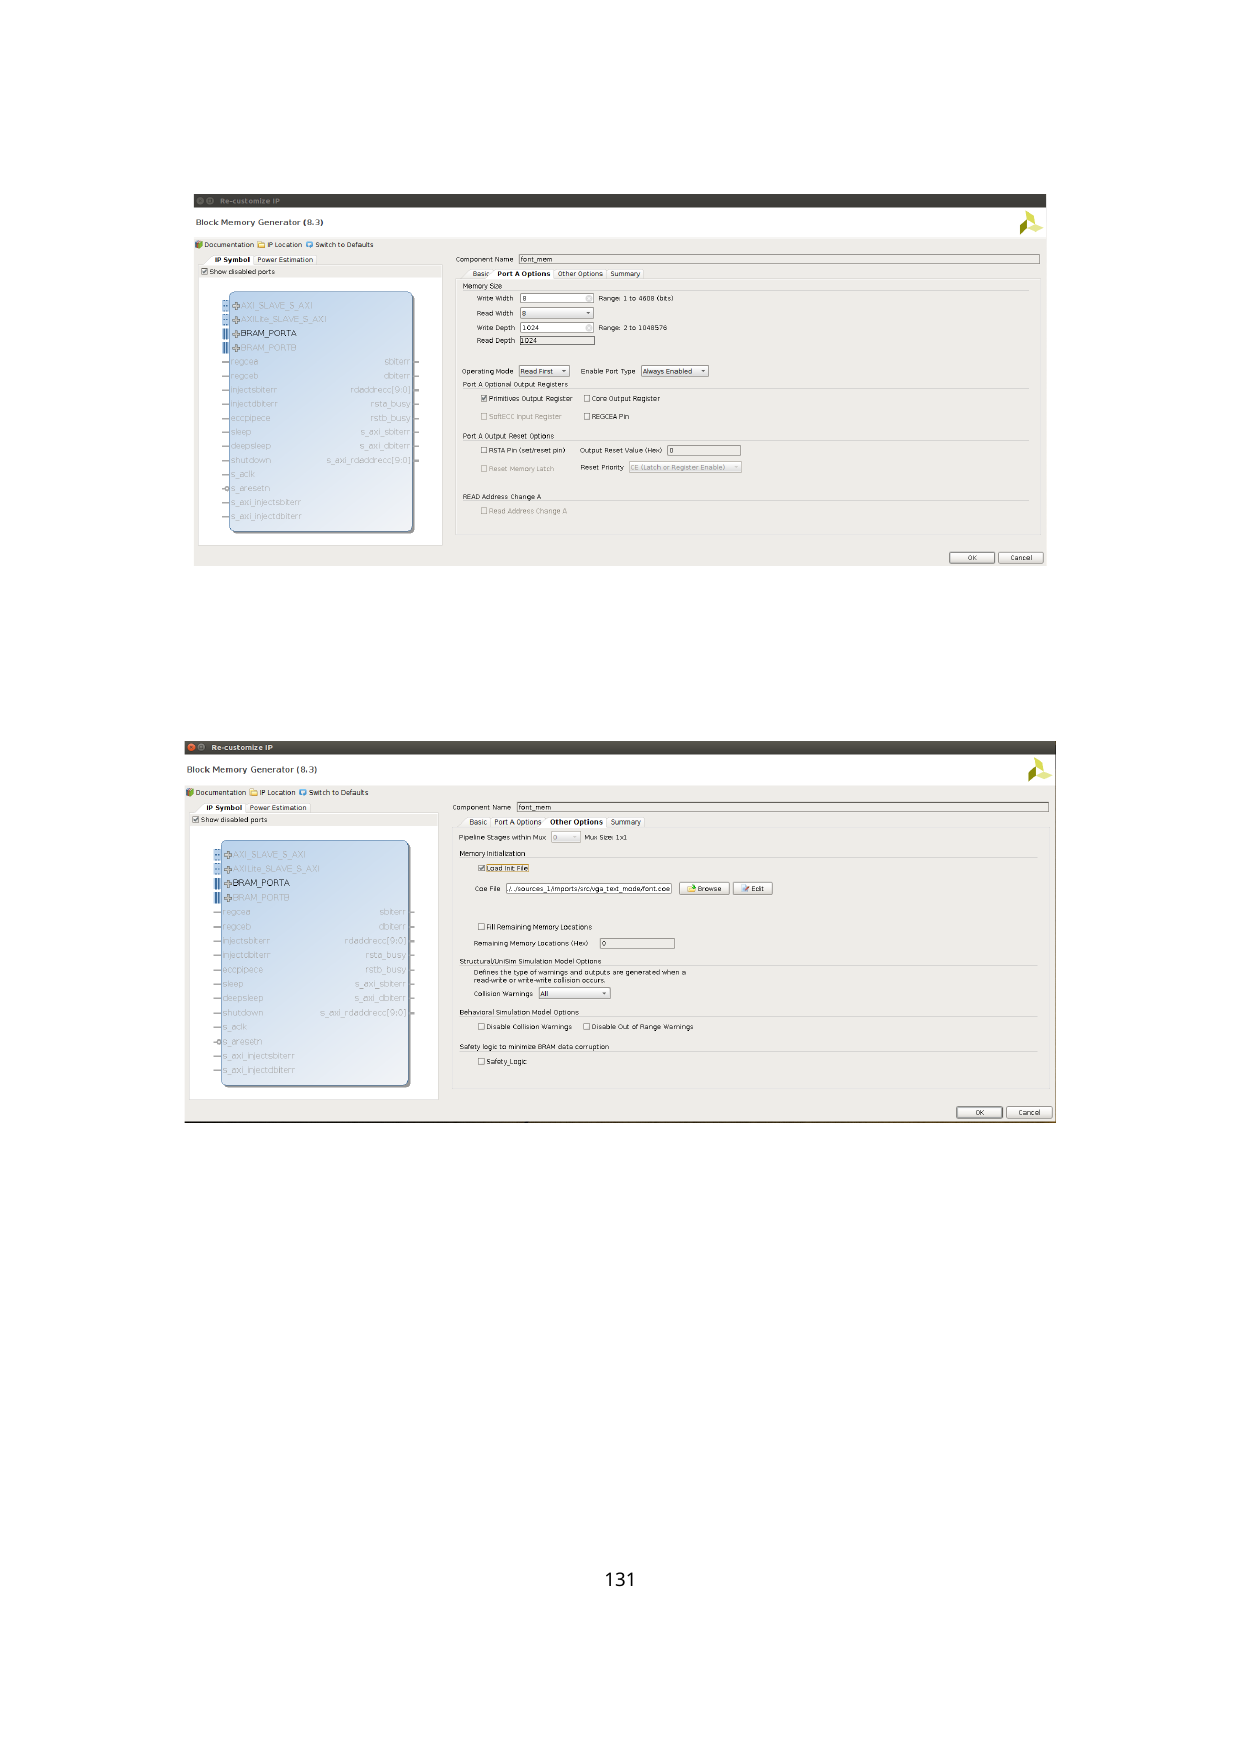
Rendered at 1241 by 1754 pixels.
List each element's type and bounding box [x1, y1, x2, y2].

picture [184, 741, 1056, 1123]
picture [193, 194, 1047, 566]
